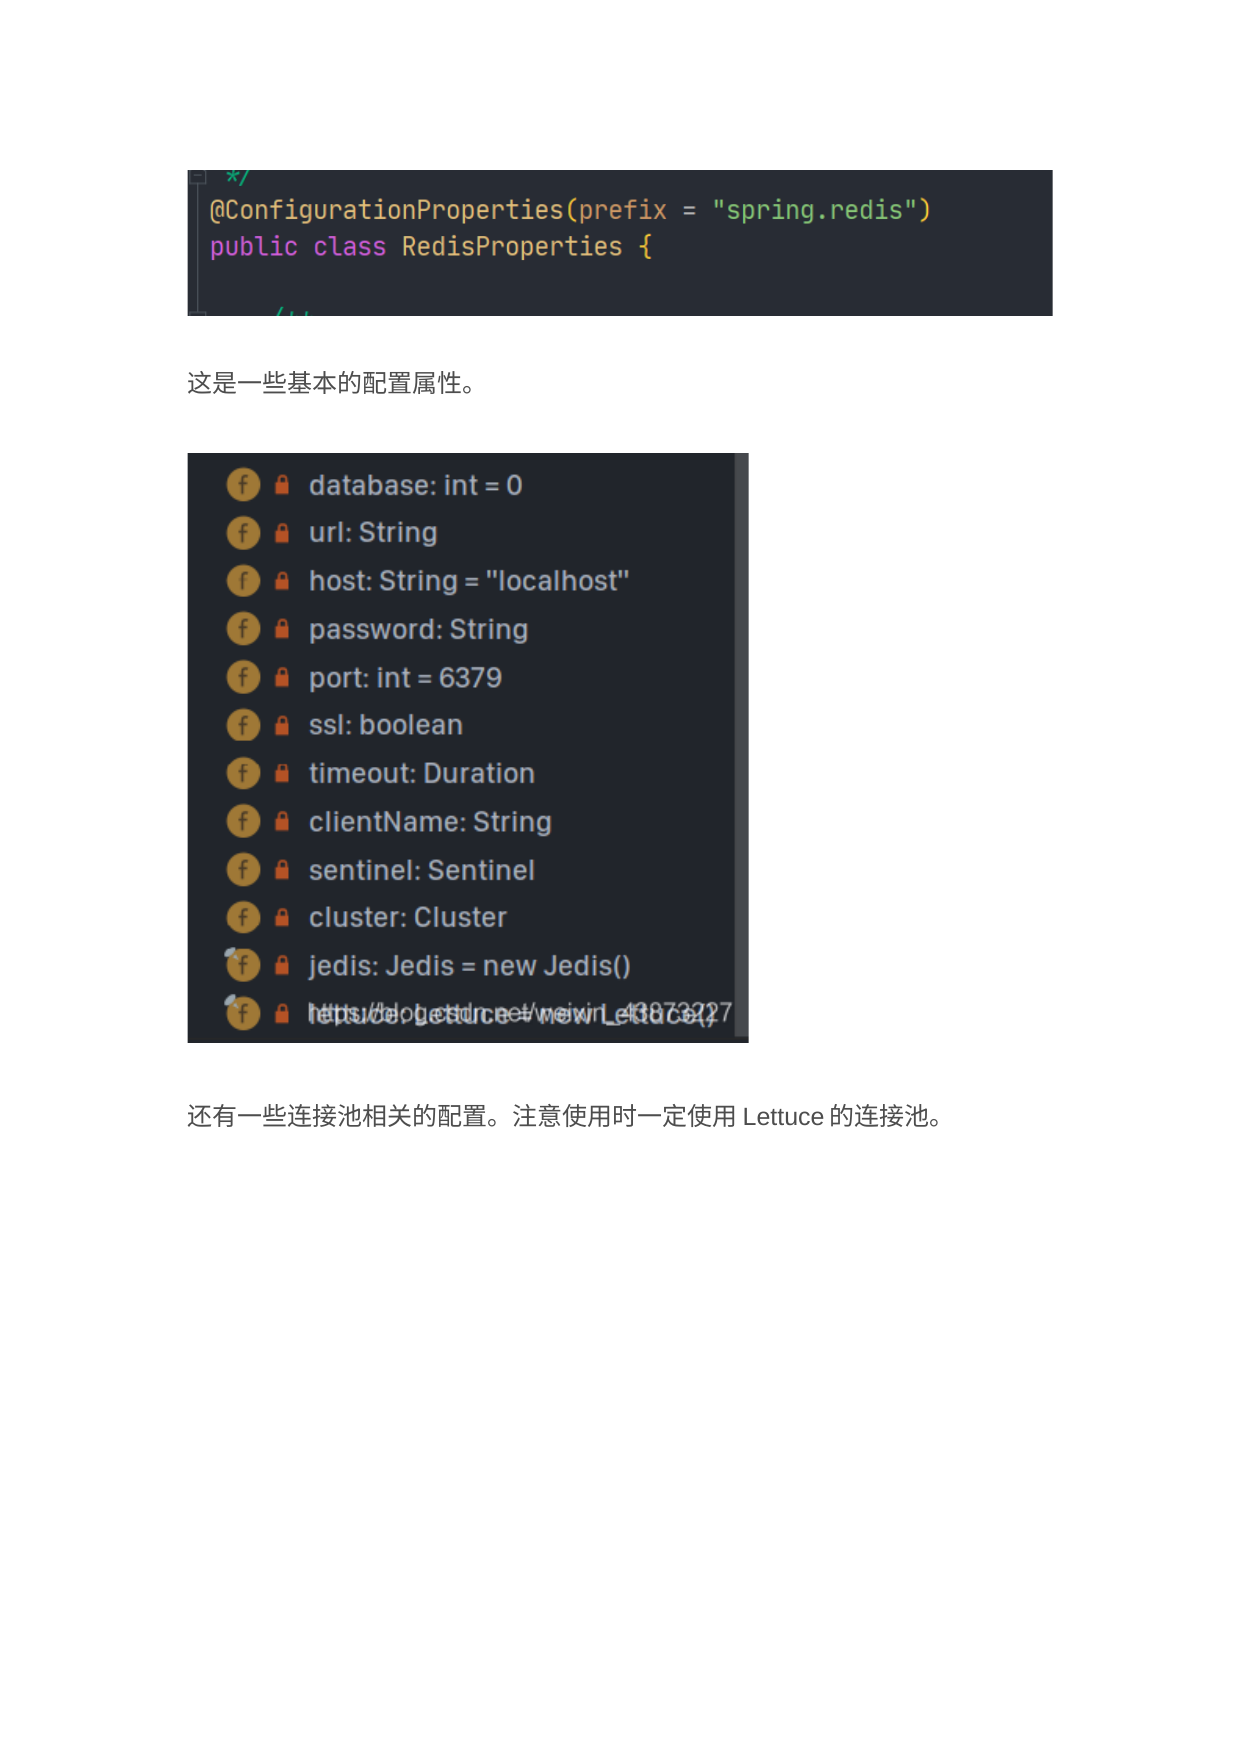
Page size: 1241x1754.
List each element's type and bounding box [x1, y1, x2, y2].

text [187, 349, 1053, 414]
picture [187, 453, 749, 1043]
picture [187, 170, 1053, 316]
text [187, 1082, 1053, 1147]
